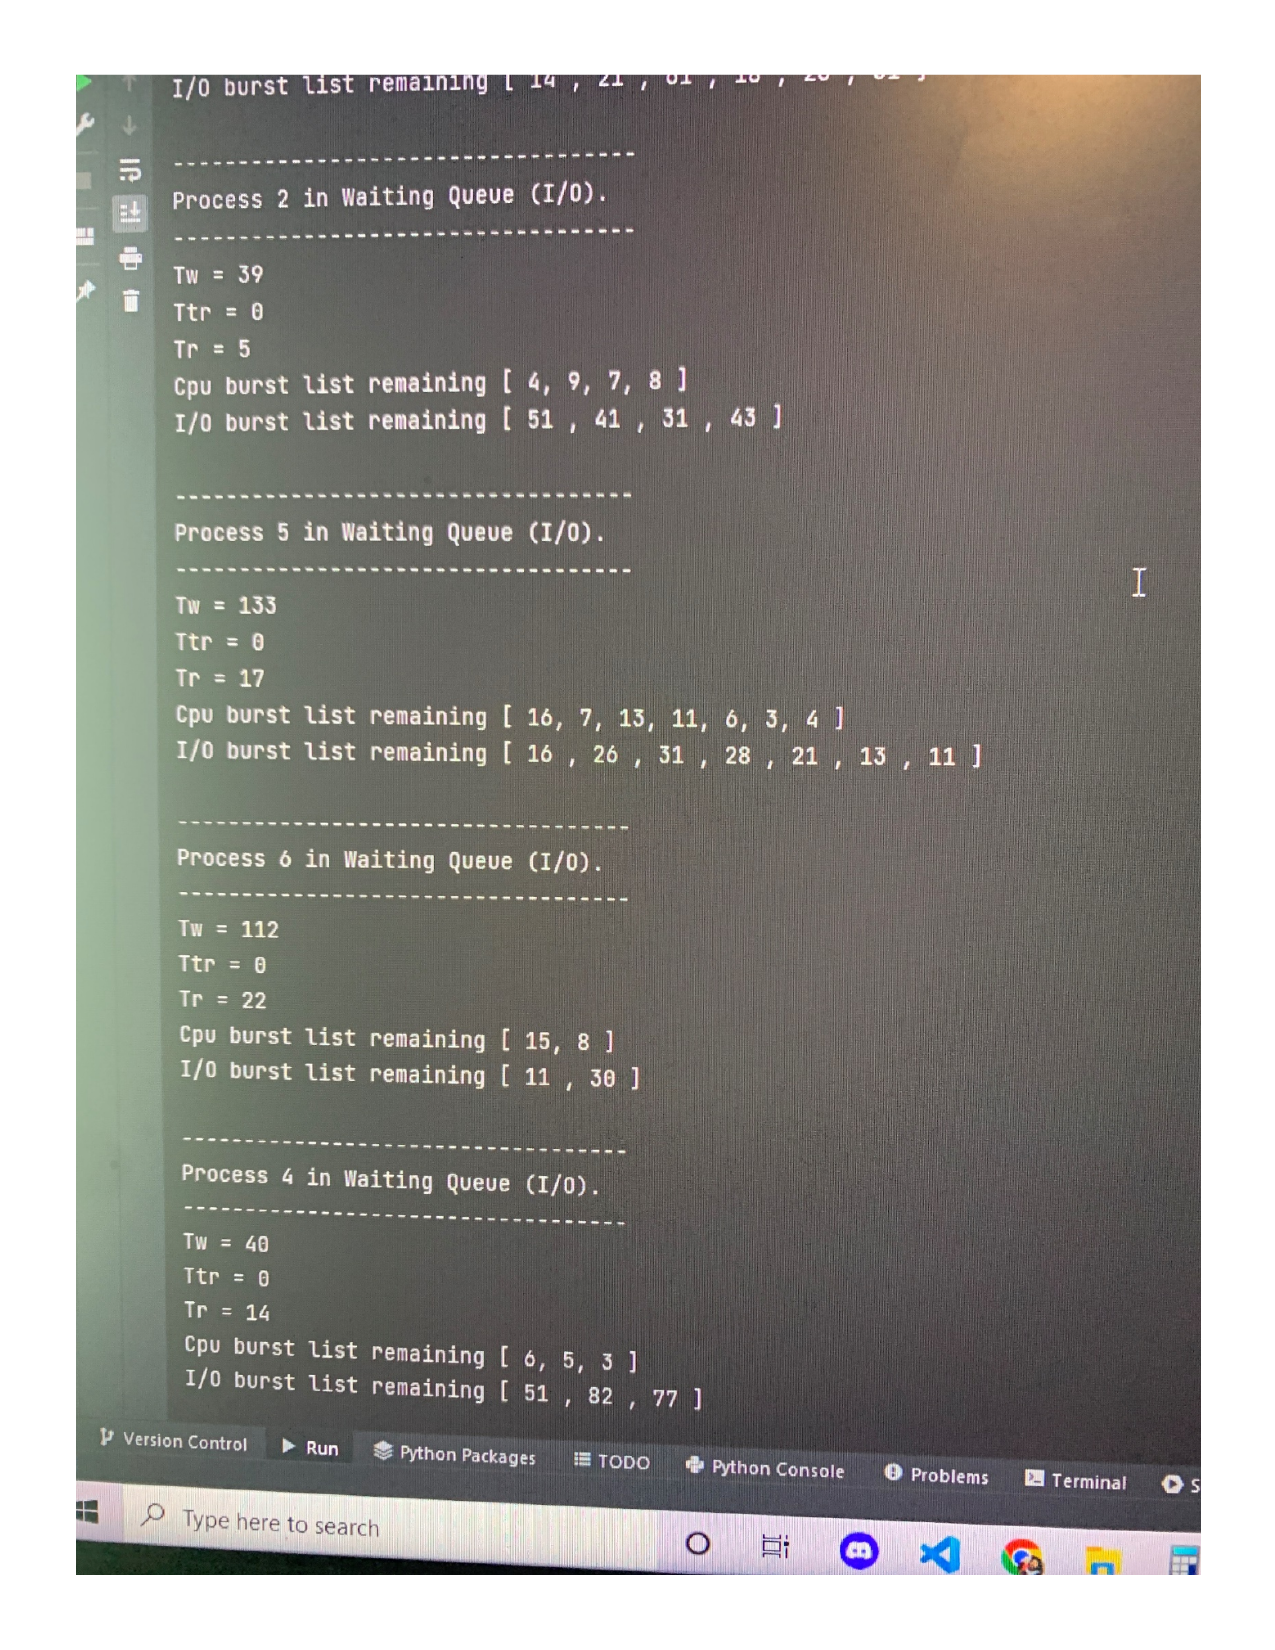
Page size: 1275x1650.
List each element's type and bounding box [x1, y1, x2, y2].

picture [77, 76, 1201, 1573]
